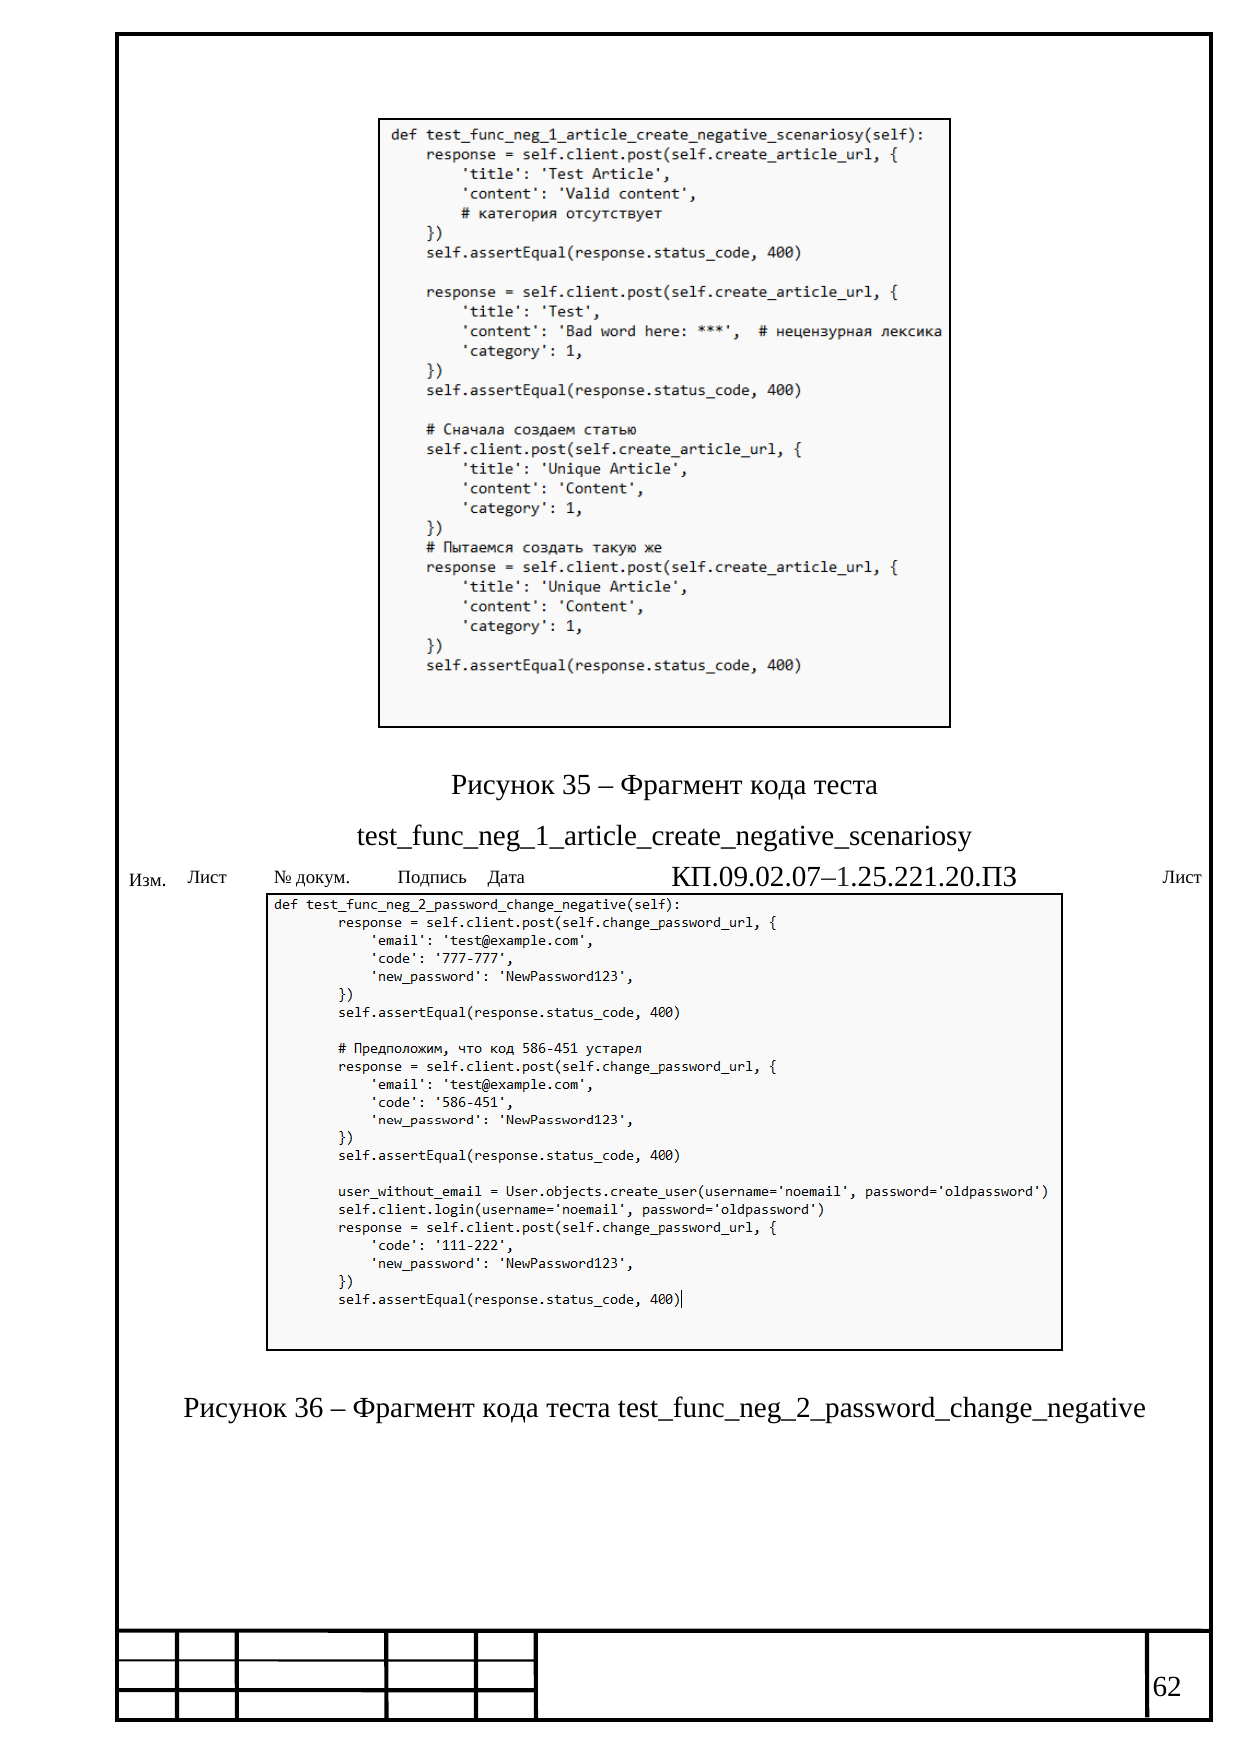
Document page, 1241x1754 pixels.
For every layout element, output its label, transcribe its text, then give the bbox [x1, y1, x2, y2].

picture [380, 120, 949, 726]
text Рисунок 35 – Фрагмент кода теста test_func_neg_1_article_create_negative_scenariosy [148, 767, 1181, 851]
picture [268, 895, 1061, 1349]
text Рисунок 36 – Фрагмент кода теста test_func_neg_2_password_change_negative [148, 1391, 1181, 1424]
